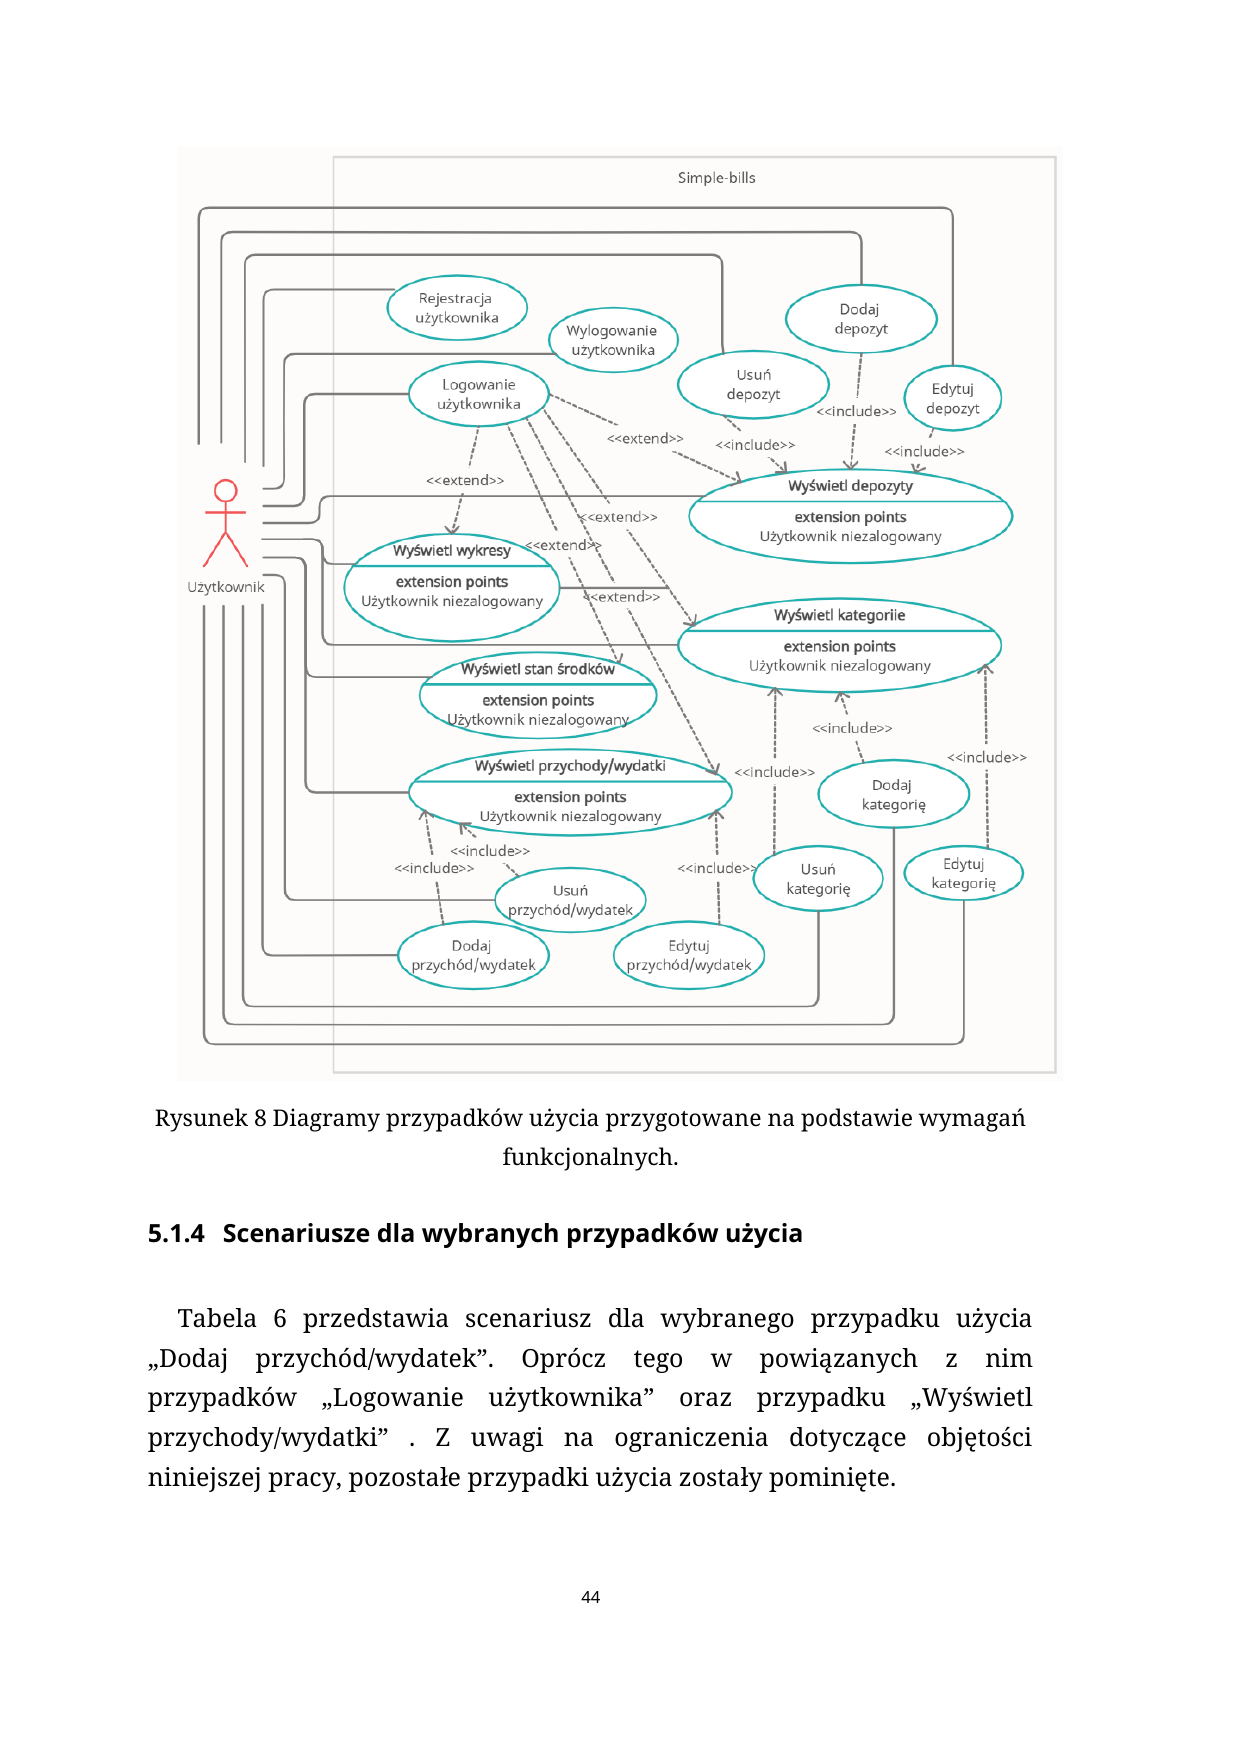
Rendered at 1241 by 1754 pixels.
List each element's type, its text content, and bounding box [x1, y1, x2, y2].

picture [177, 147, 1063, 1081]
text Tabela 6 przedstawia scenariusz dla wybranego przypadku użycia „Dodaj przychód/wydatek”. Oprócz tego w powiązanych z nim przypadków „Logowanie użytkownika” oraz przypadku „Wyświetl przychody/wydatki” . Z uwagi na ograniczenia dotyczące objętości niniejszej pracy, pozostałe przypadki użycia zostały pominięte. [148, 1295, 1033, 1493]
subtitle Scenariusze dla wybranych przypadków użycia [148, 1210, 1033, 1249]
